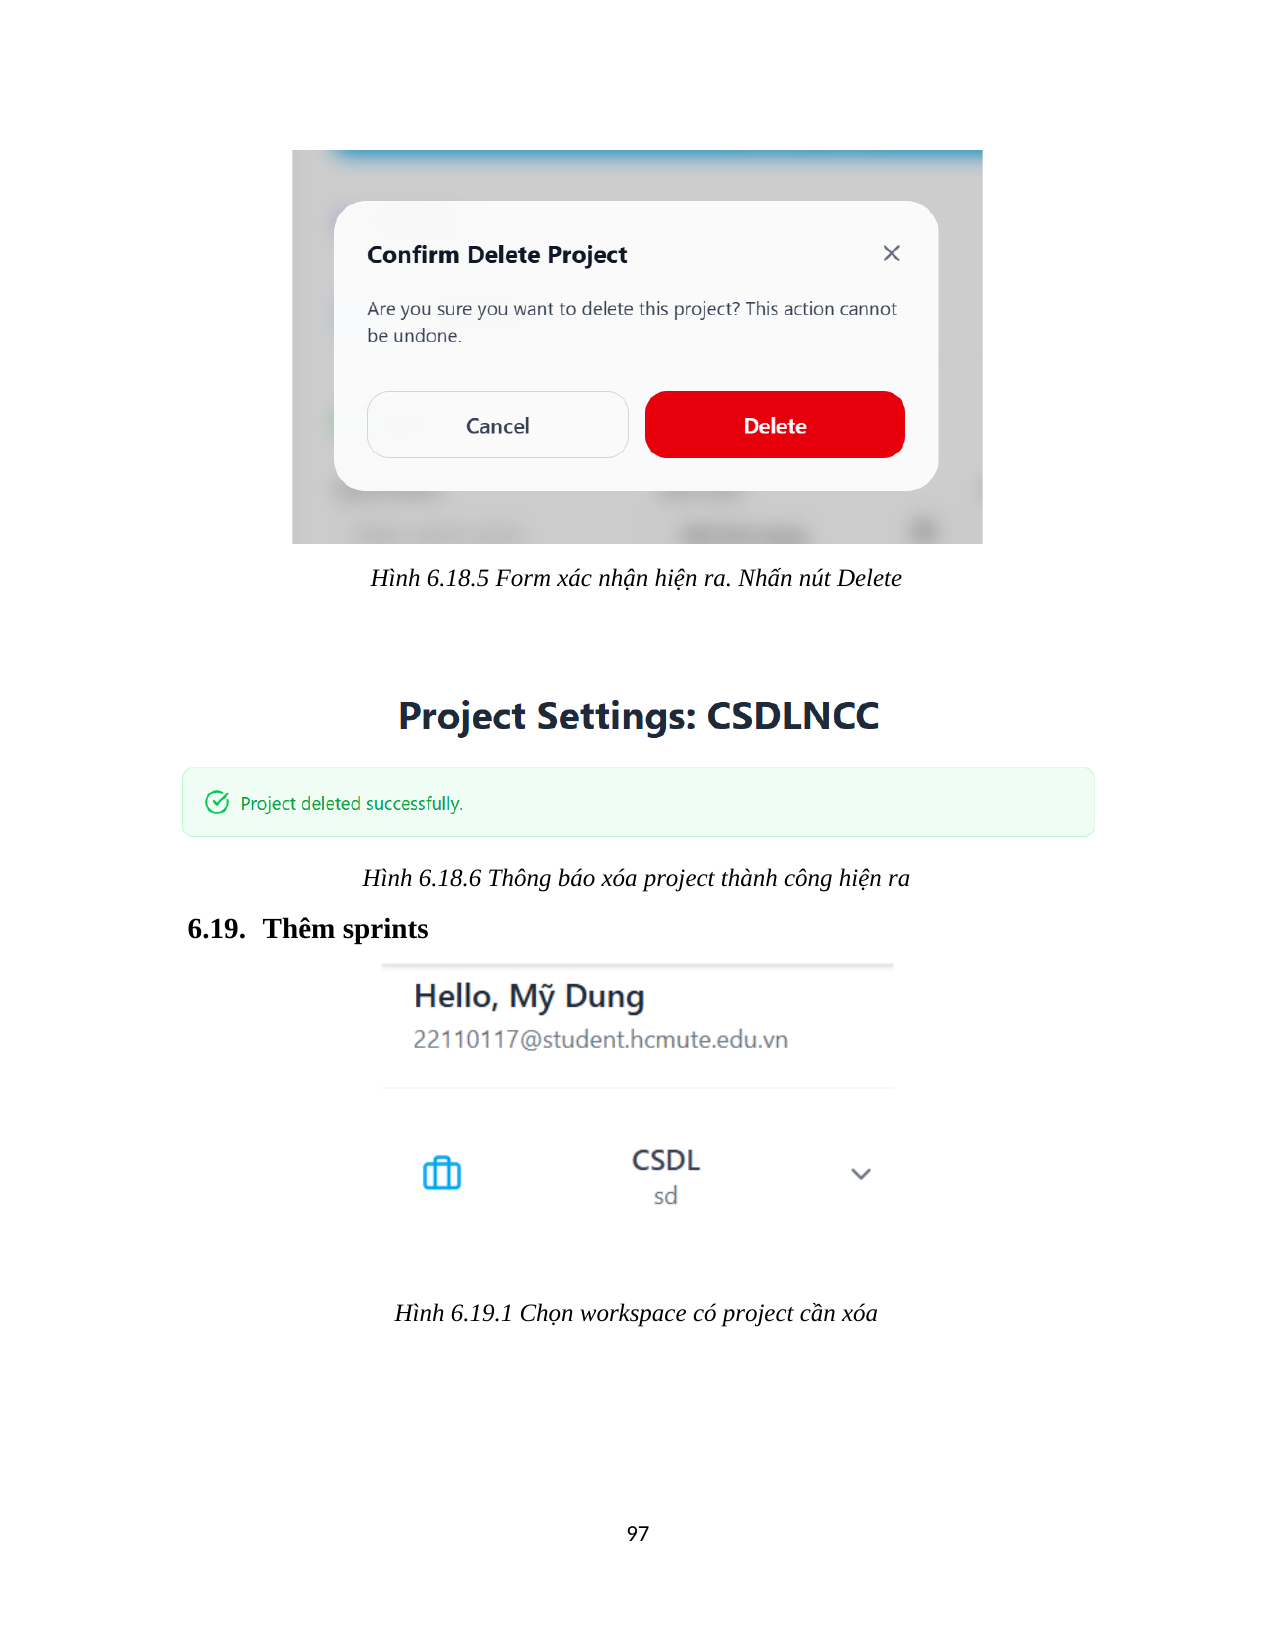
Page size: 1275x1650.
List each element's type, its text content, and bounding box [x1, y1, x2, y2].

text Hình 6.19.1 Chọn workspace có project cần xóa [150, 1298, 1125, 1327]
picture [292, 150, 983, 544]
text Hình 6.18.6 Thông báo xóa project thành công hiện ra [150, 863, 1125, 892]
picture [381, 961, 894, 1279]
picture [150, 658, 1125, 845]
list Thêm sprints [187, 911, 1125, 944]
text Hình 6.18.5 Form xác nhận hiện ra. Nhấn nút Delete [150, 563, 1125, 591]
